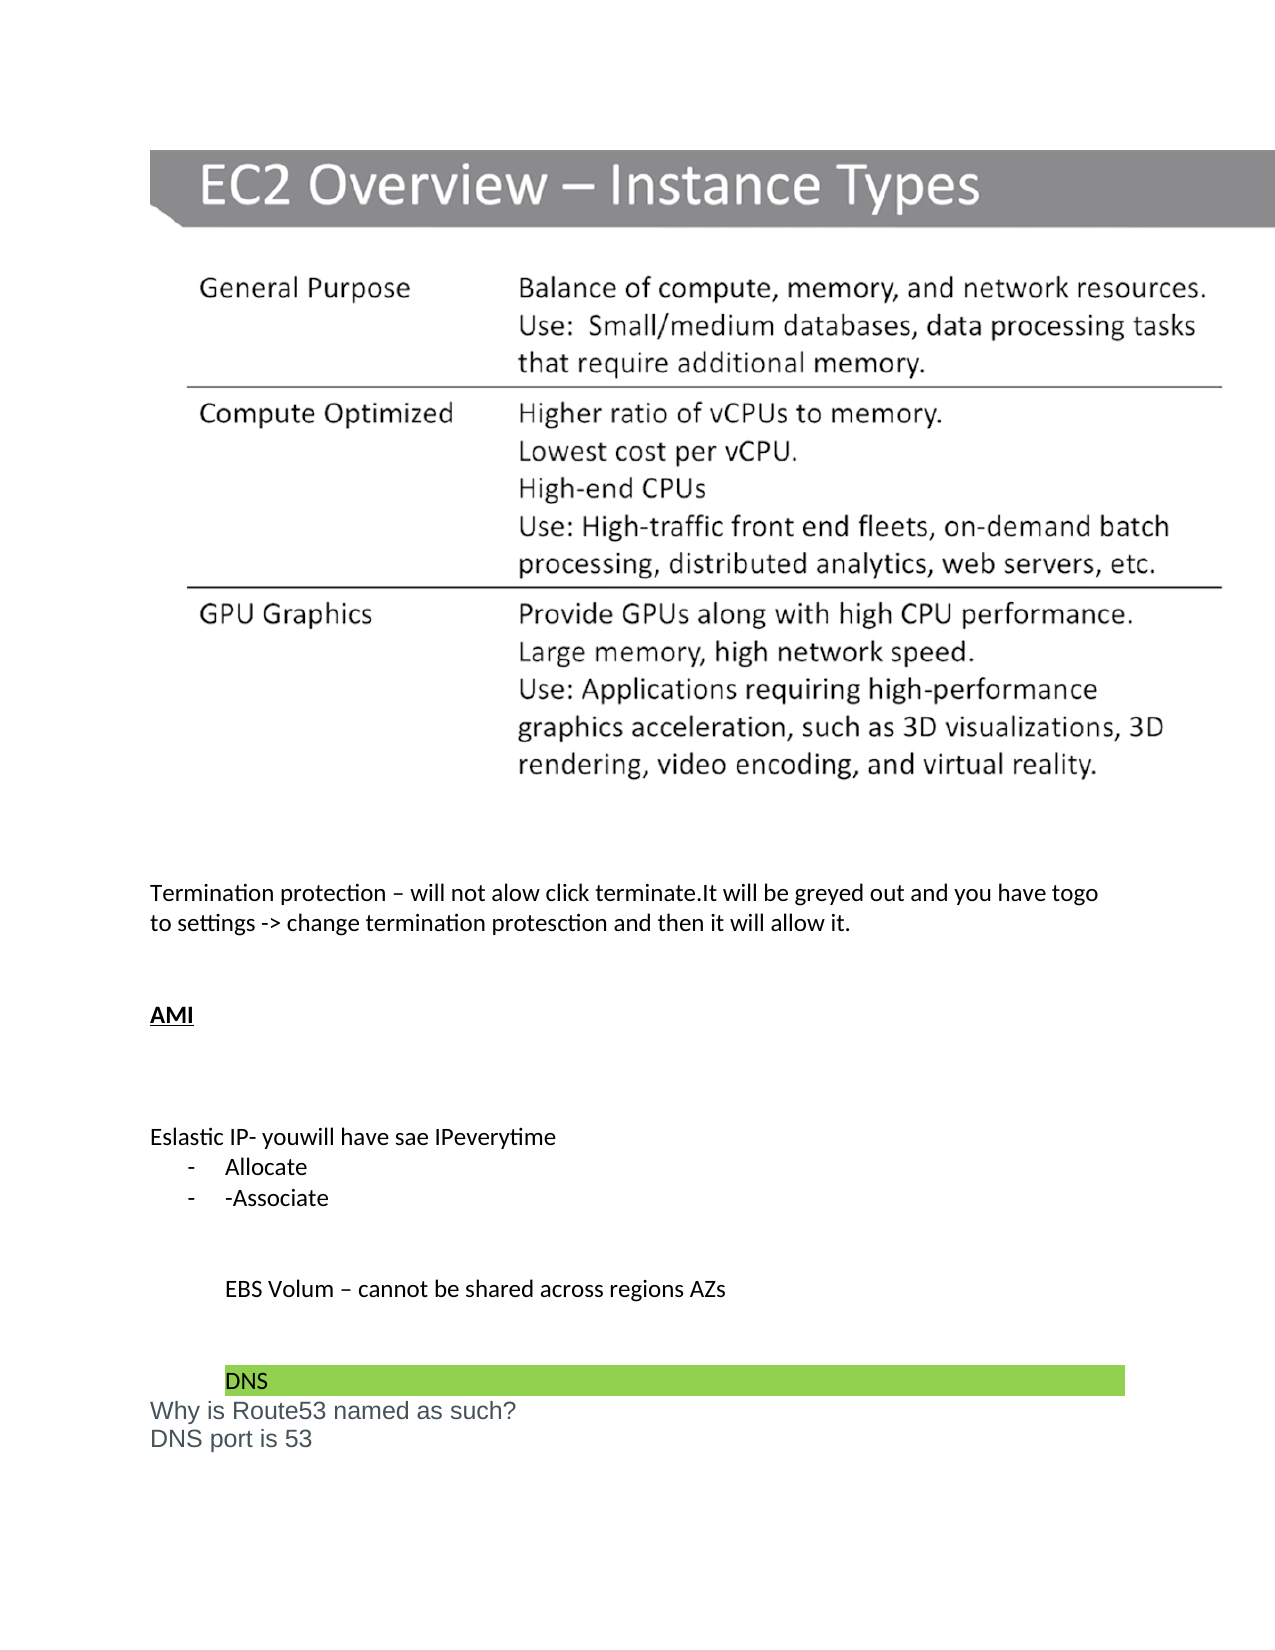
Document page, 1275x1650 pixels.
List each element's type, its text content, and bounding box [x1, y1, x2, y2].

text AMI [150, 999, 1125, 1029]
list DNS [225, 1365, 1125, 1396]
text Eslastic IP- youwill have sae IPeverytime [150, 1121, 1125, 1151]
list -Associate [187, 1182, 1125, 1212]
list EBS Volum – cannot be shared across regions AZs [225, 1273, 1125, 1304]
text DNS port is 53 [150, 1424, 1125, 1453]
text Why is Route53 named as such? [150, 1396, 1125, 1424]
picture [150, 150, 1275, 816]
list Allocate [187, 1151, 1125, 1182]
text Termination protection – will not alow click terminate.It will be greyed out and you have togo to settings -> change termination protesction and then it will allow it. [150, 877, 1125, 938]
